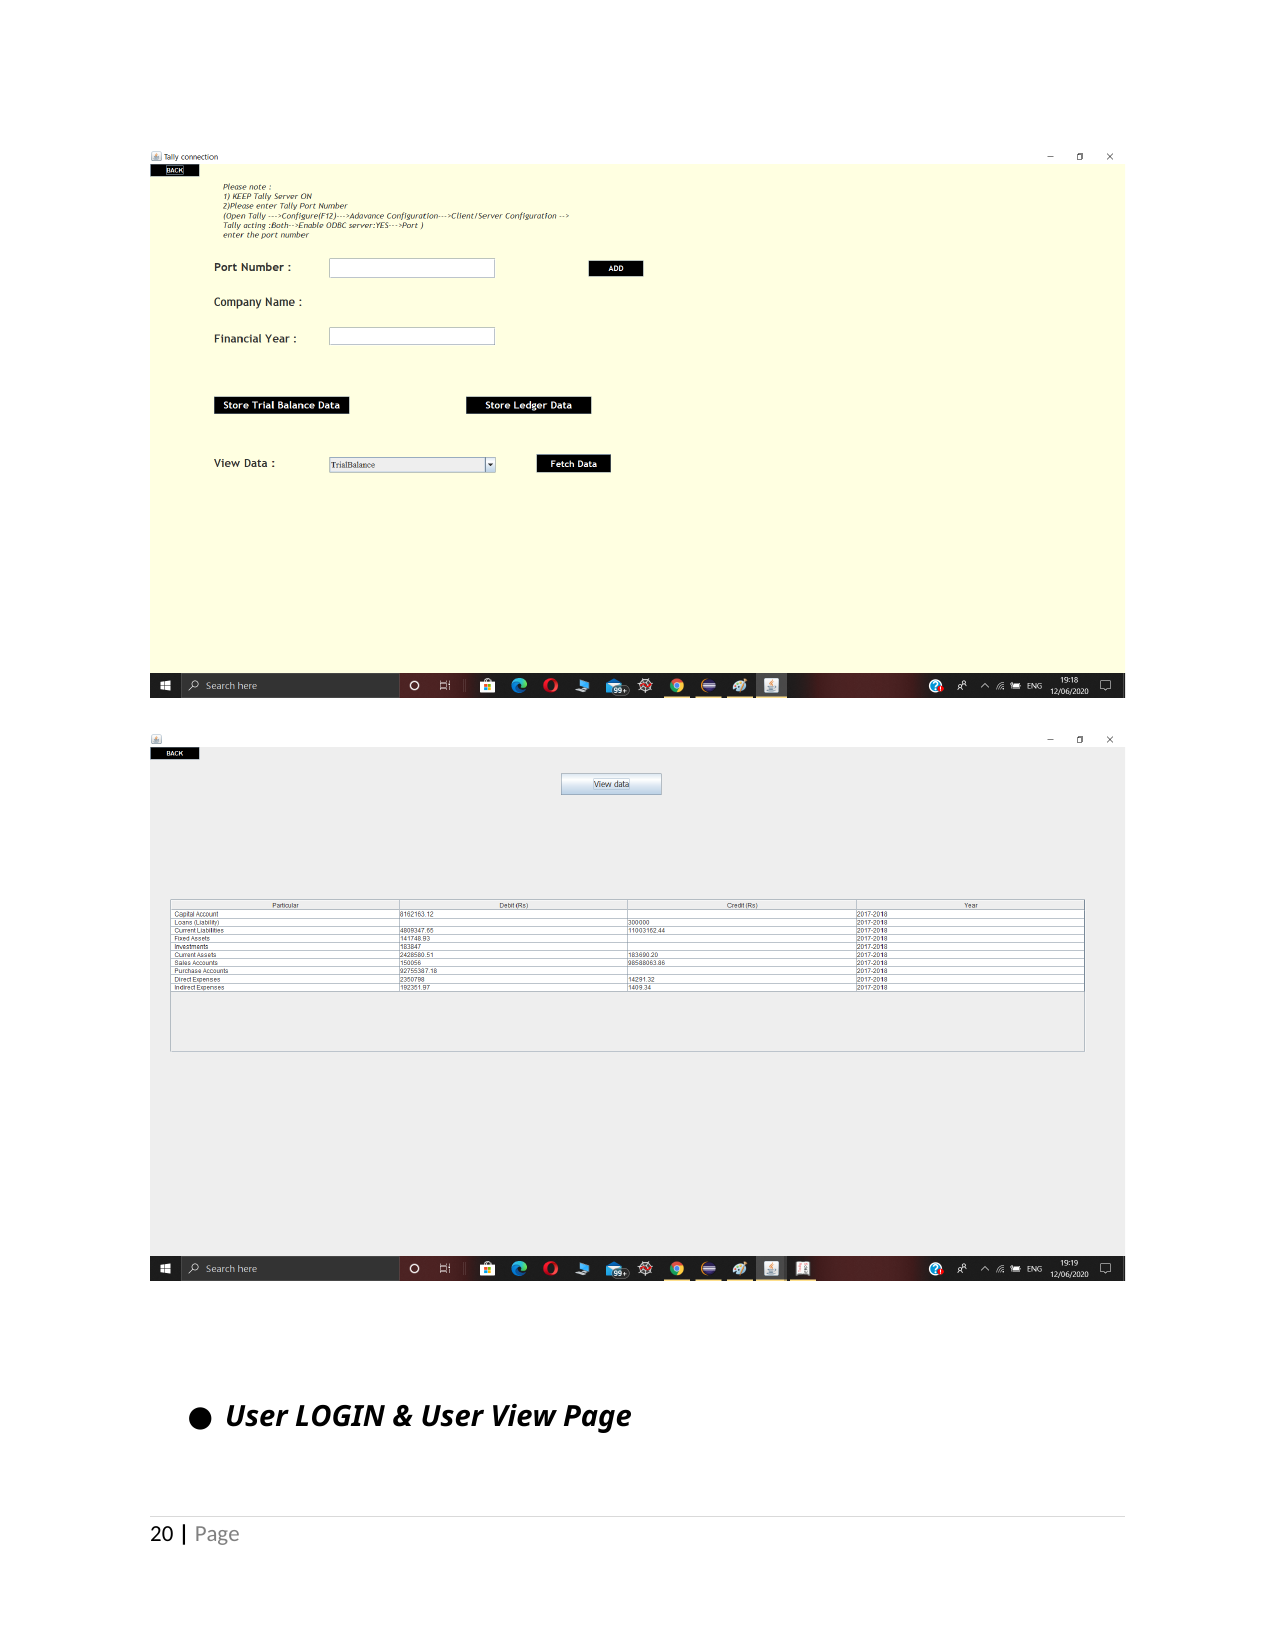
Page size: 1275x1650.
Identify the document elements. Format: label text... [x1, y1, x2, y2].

list User LOGIN & User View Page [187, 1396, 1125, 1435]
picture [150, 150, 1125, 698]
picture [150, 732, 1125, 1281]
